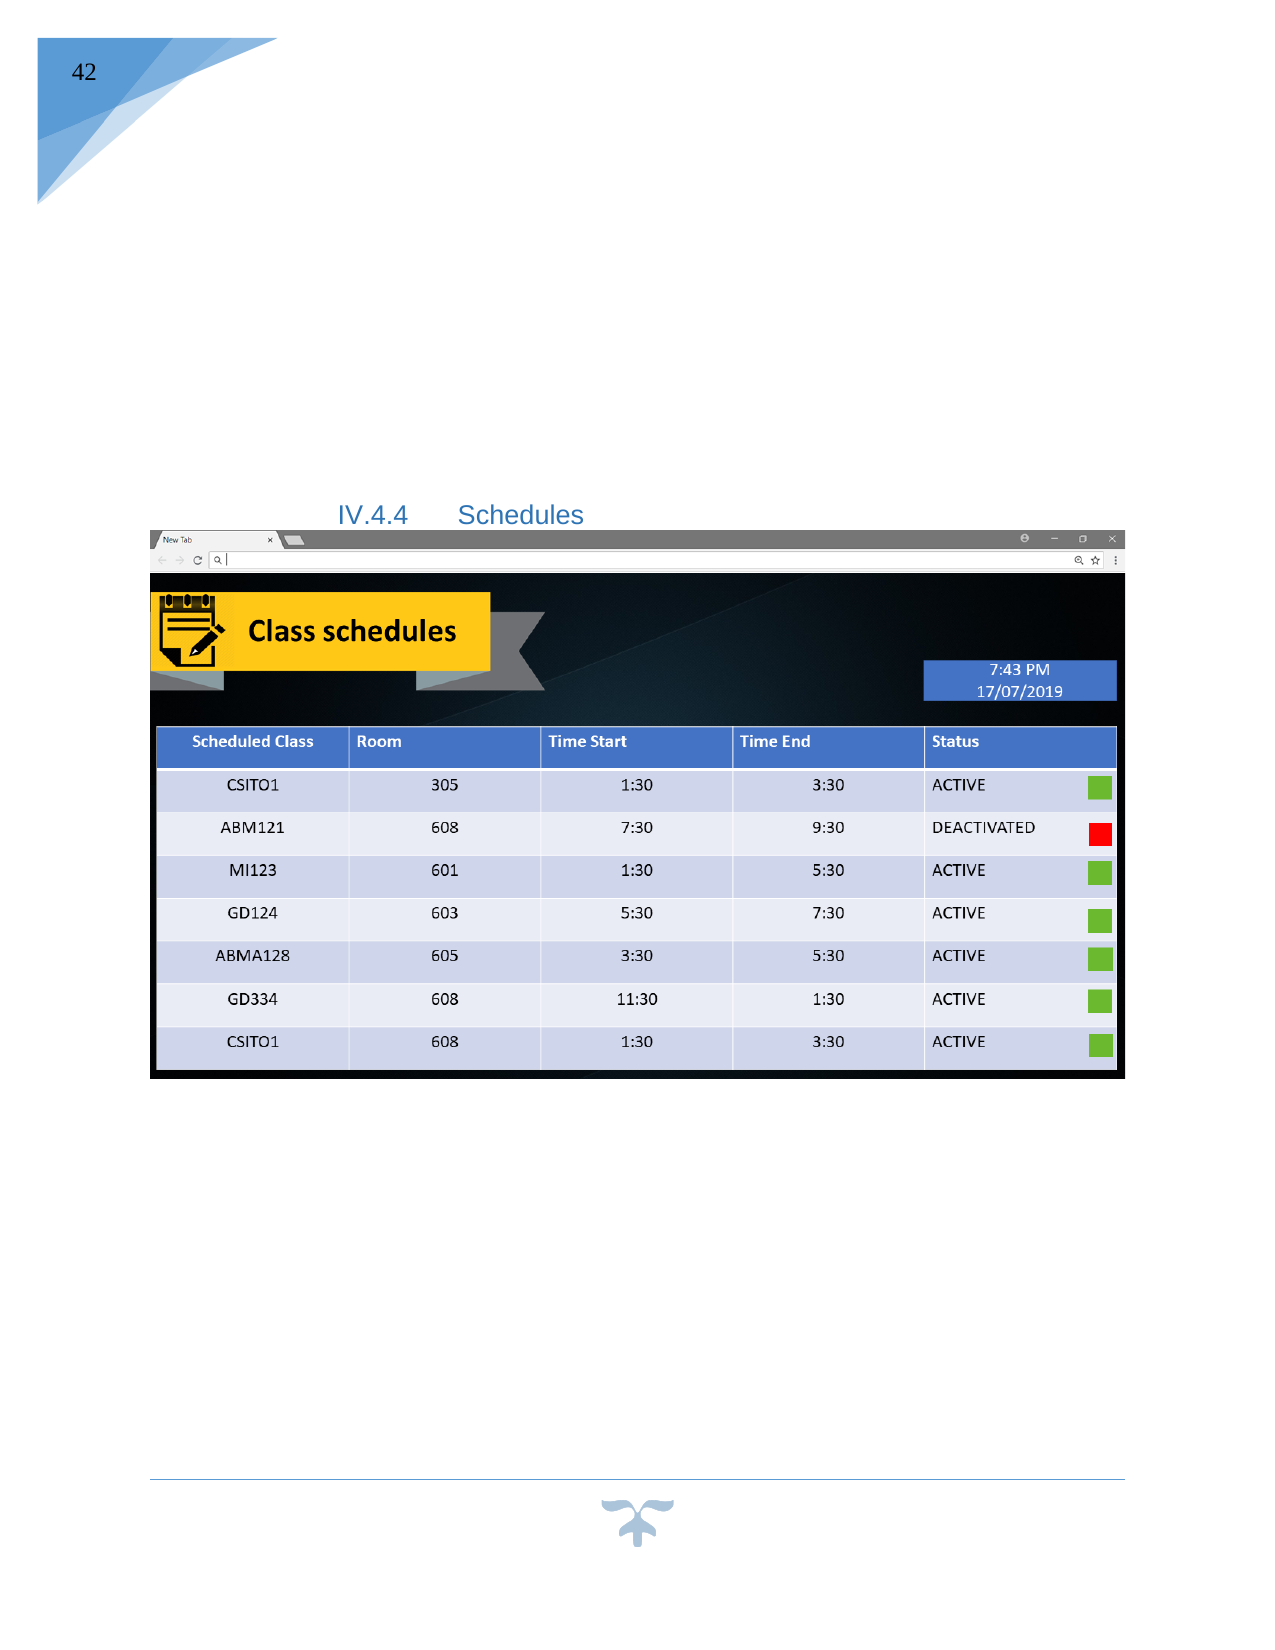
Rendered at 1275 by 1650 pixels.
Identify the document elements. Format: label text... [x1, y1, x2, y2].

subtitle Schedules [337, 499, 1125, 530]
picture [150, 530, 1125, 1079]
picture [37, 37, 279, 206]
